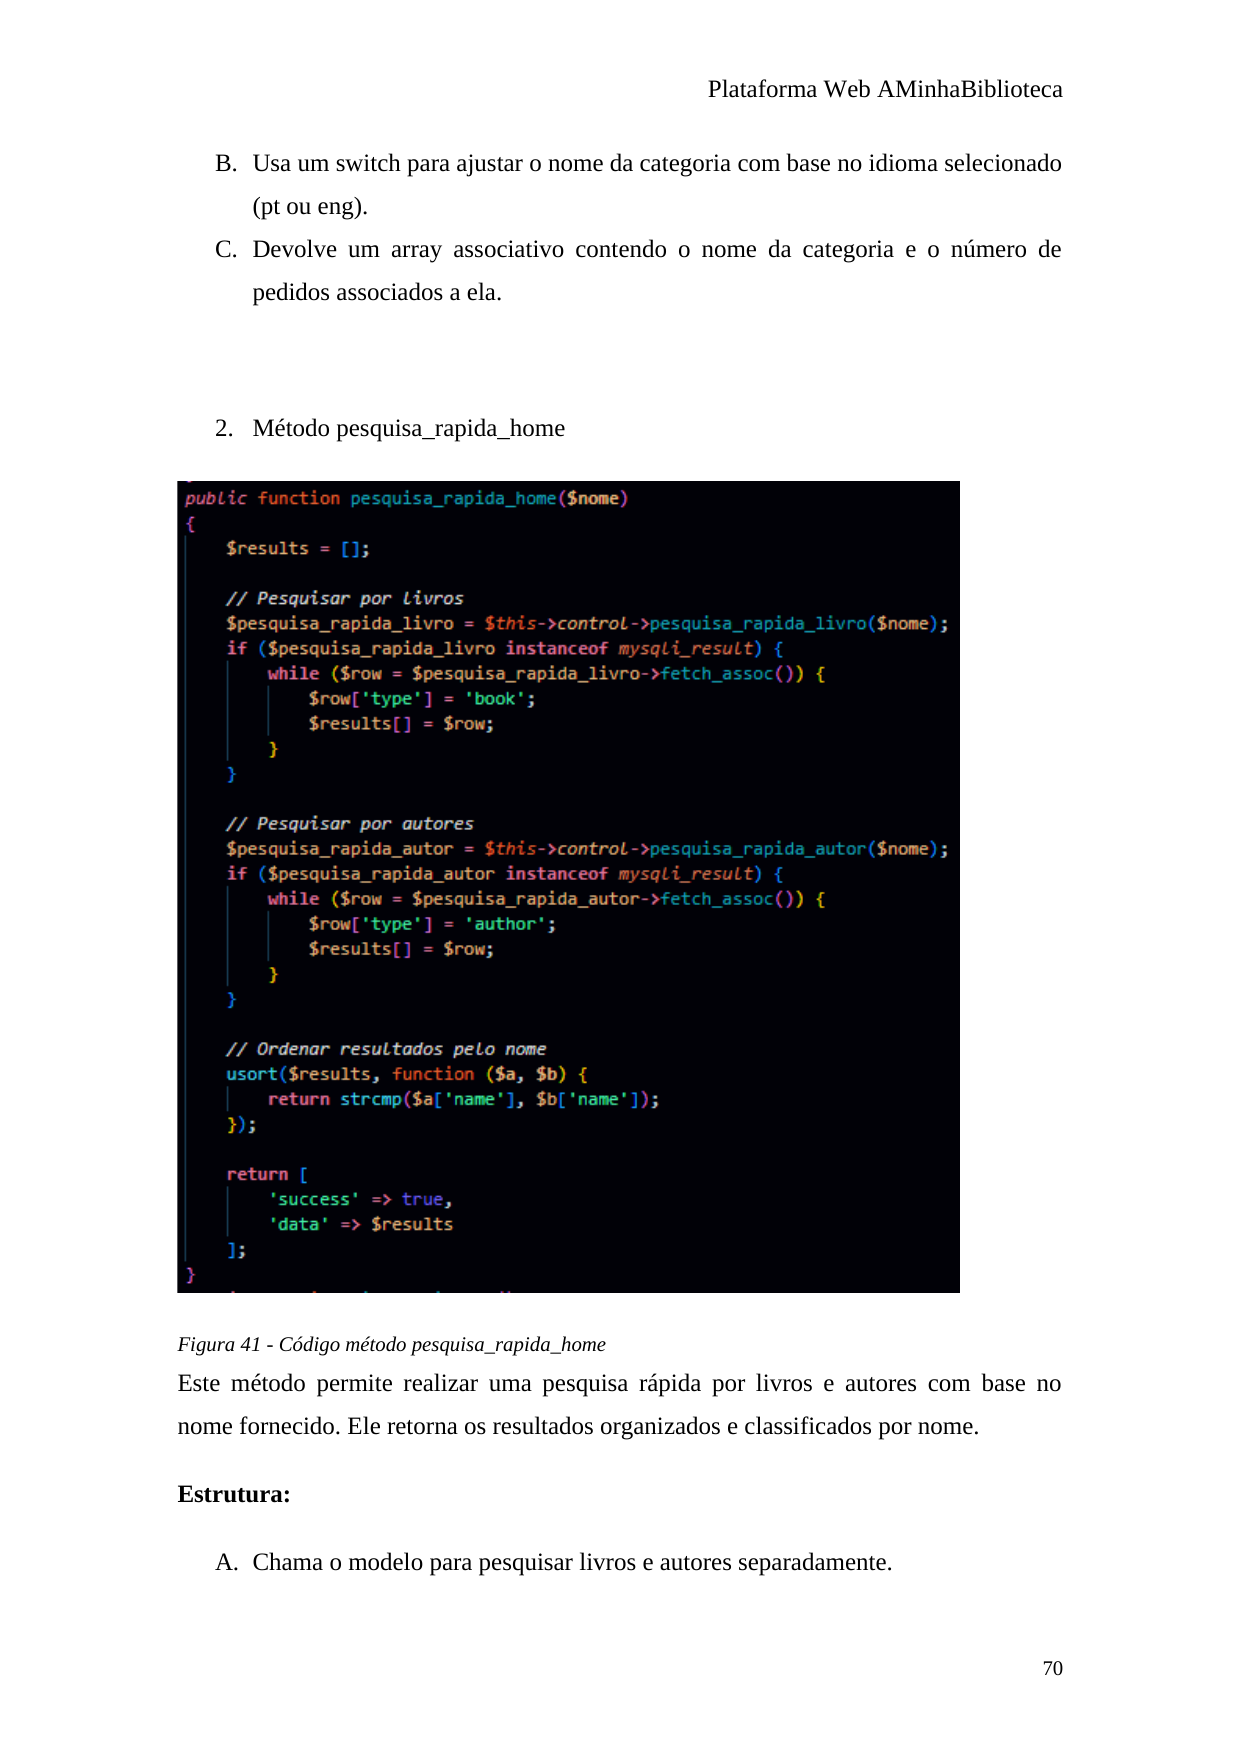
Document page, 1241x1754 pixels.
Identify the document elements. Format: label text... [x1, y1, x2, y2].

list Usa um switch para ajustar o nome da categoria com base no idioma selecionado (pt ou eng). [215, 148, 1063, 219]
picture [177, 481, 960, 1293]
text Este método permite realizar uma pesquisa rápida por livros e autores com base no nome fornecido. Ele retorna os resultados organizados e classificados por nome. [177, 1368, 1063, 1440]
list Método pesquisa_rapida_home [215, 413, 1063, 442]
list Chama o modelo para pesquisar livros e autores separadamente. [215, 1547, 1063, 1576]
list Devolve um array associativo contendo o nome da categoria e o número de pedidos associados a ela. [215, 234, 1063, 306]
text Figura 41 - Código método pesquisa_rapida_home [177, 1332, 1063, 1356]
text Estrutura: [177, 1479, 1063, 1508]
